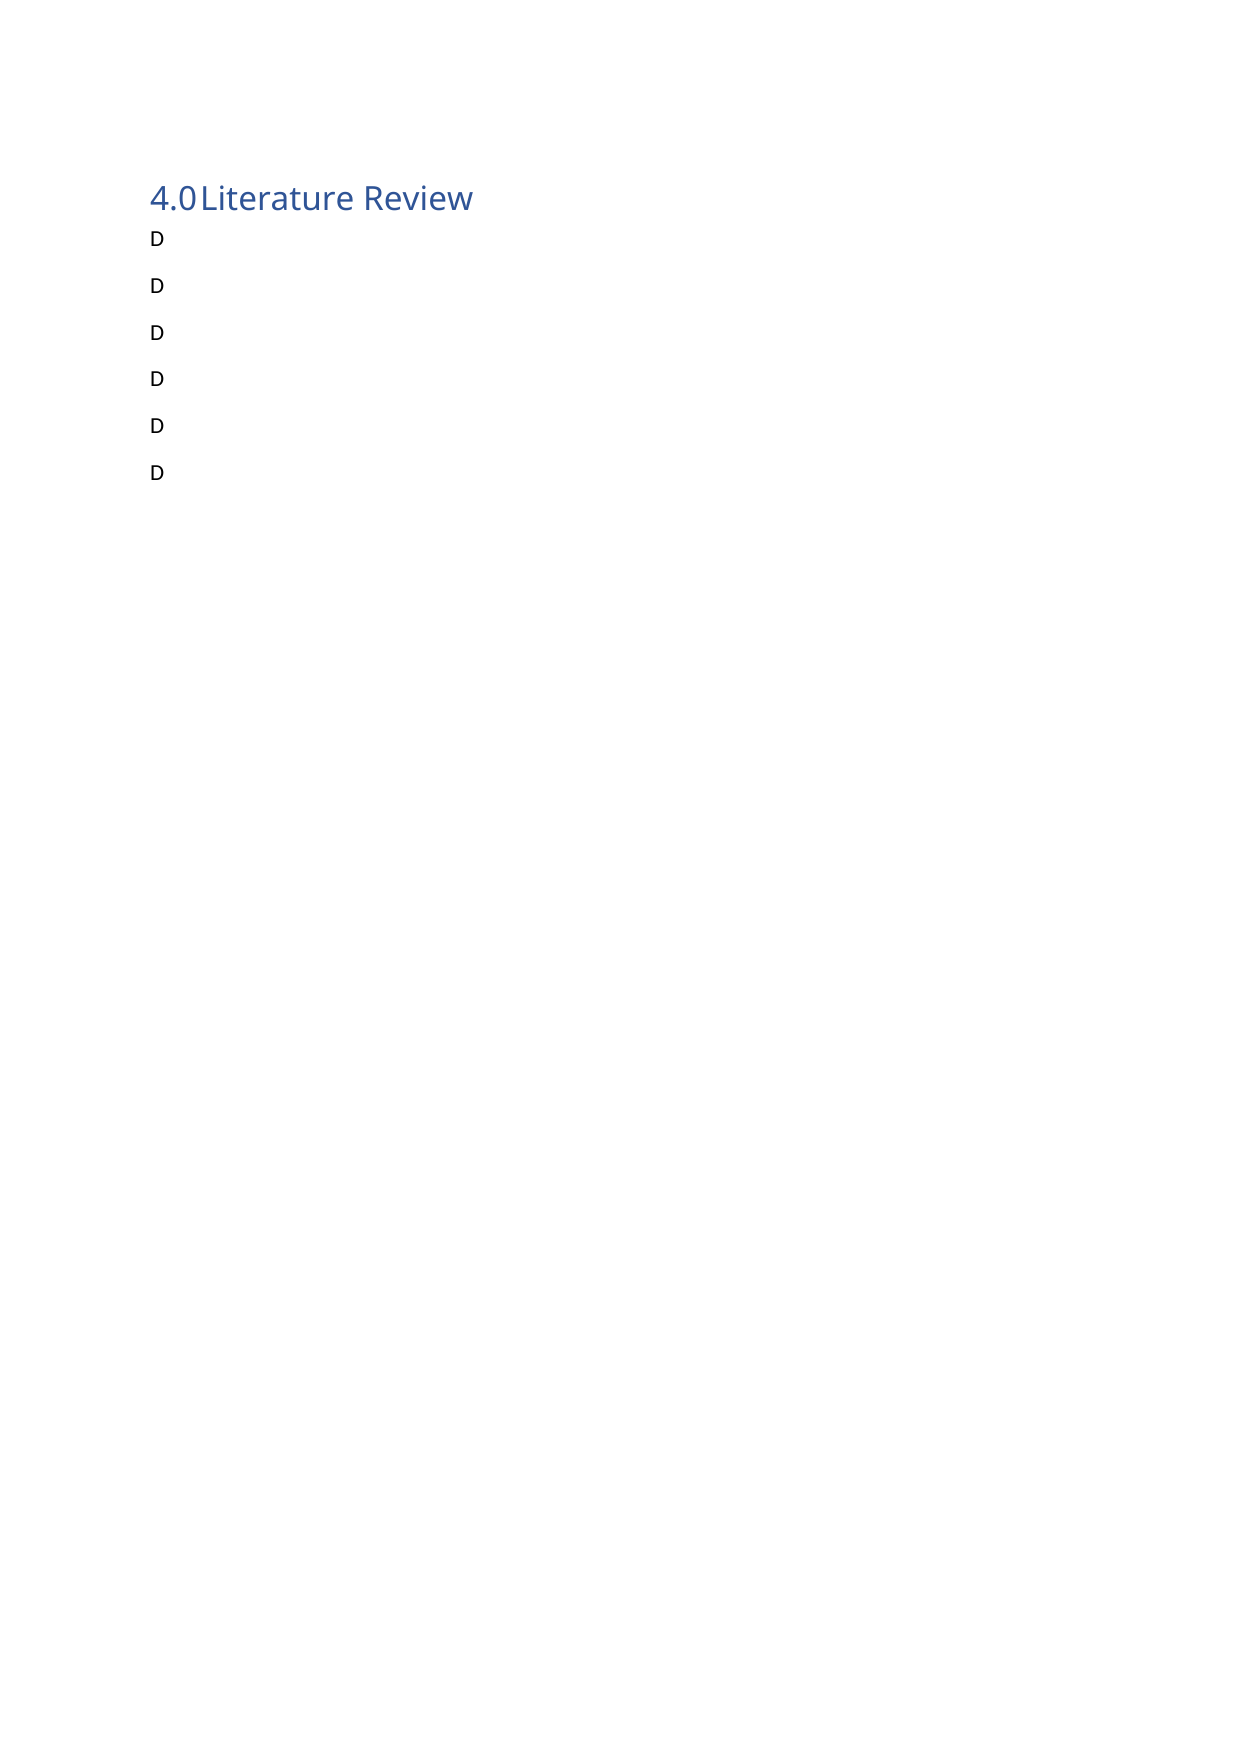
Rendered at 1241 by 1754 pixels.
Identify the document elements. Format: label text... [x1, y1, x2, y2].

text D [150, 458, 1090, 486]
text D [150, 411, 1090, 439]
subtitle Literature Review [150, 175, 1090, 220]
text D [150, 364, 1090, 393]
text D [150, 224, 1090, 252]
text D [150, 318, 1090, 346]
text D [150, 271, 1090, 299]
